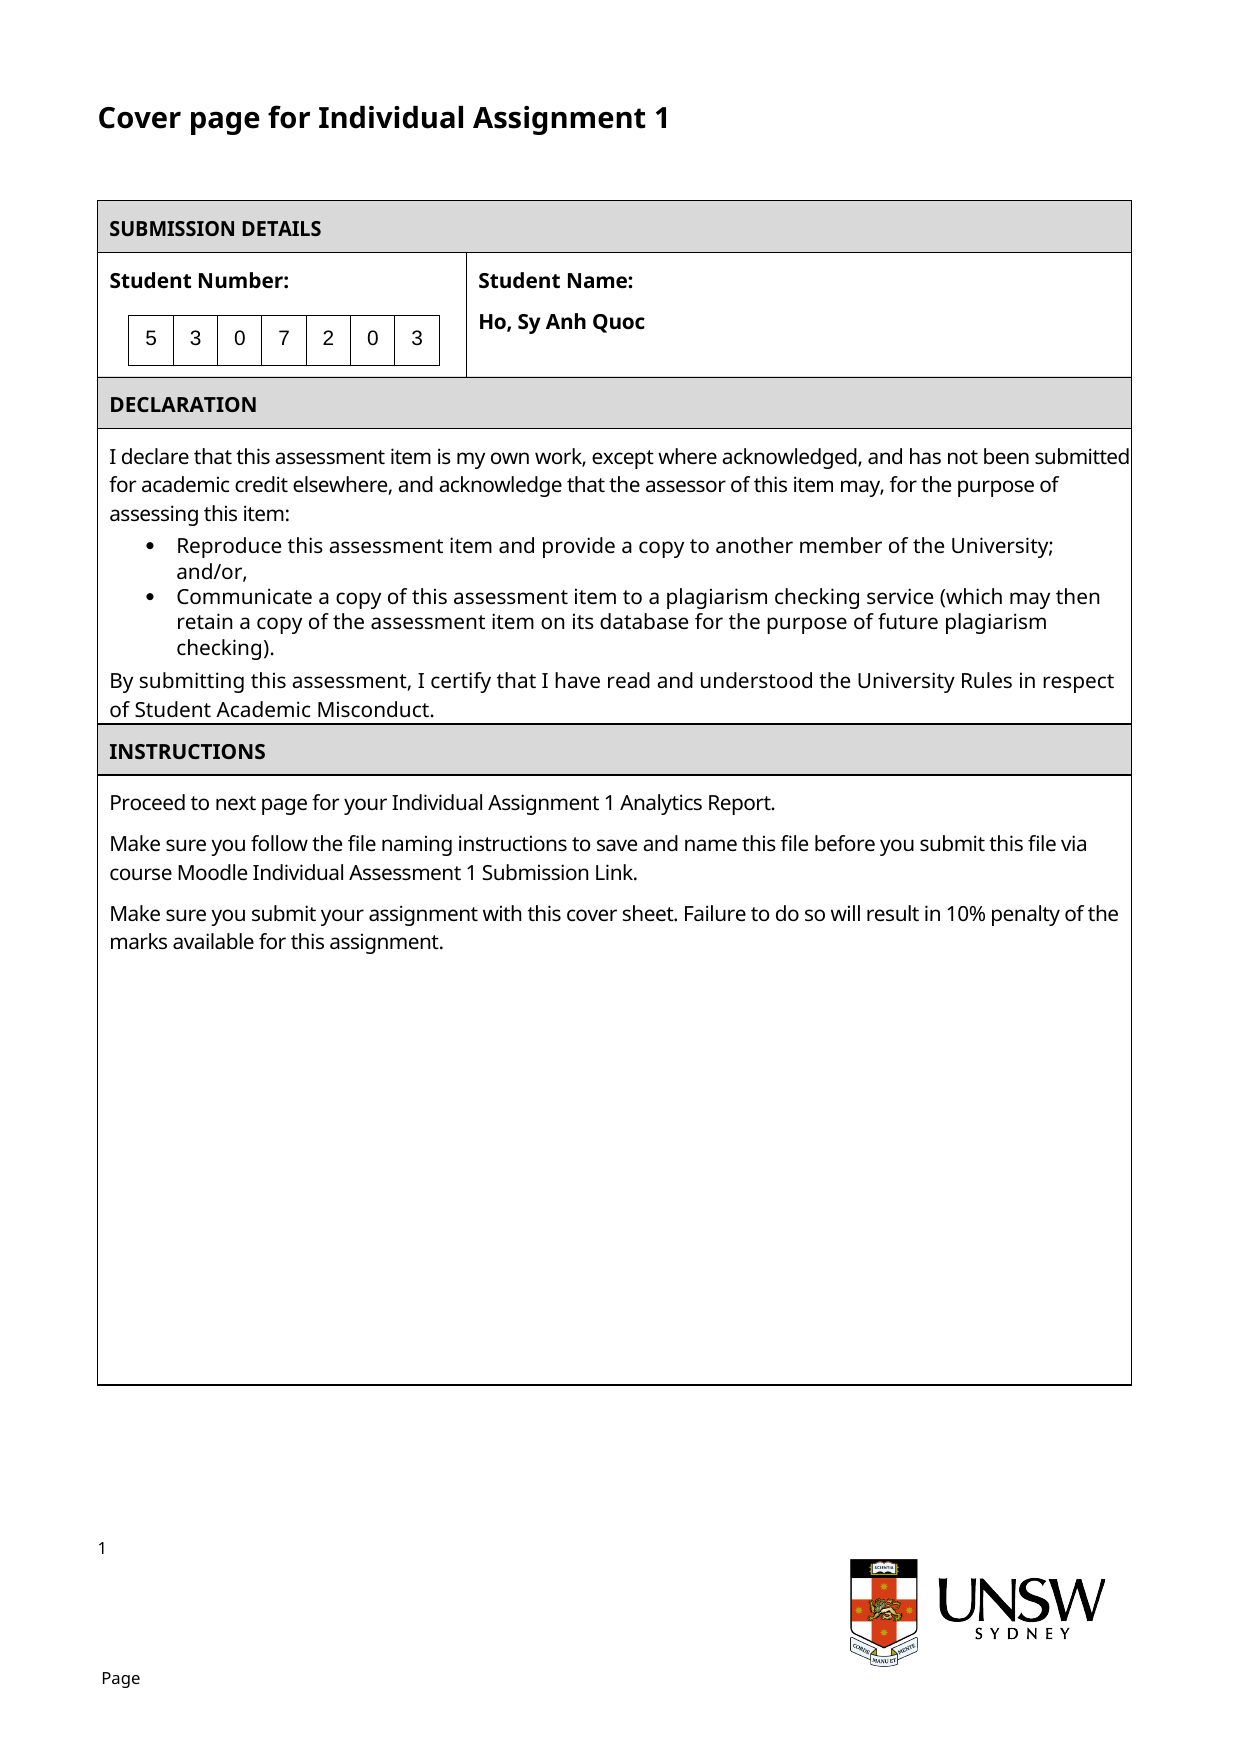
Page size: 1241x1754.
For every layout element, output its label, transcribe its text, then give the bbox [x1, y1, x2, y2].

table_cell Proceed to next page for your Individual Assignment 1 Analytics Report. Make sure you follow the file naming instructions to save and name this file before you submit this file via course Moodle Individual Assessment 1 Submission Link. Make sure you submit your assignment with this cover sheet. Failure to do so will result in 10% penalty of the marks available for this assignment. [98, 776, 1131, 1384]
text Cover page for Individual Assignment 1 [97, 97, 1143, 137]
picture [850, 1559, 1106, 1667]
table_cell DECLARATION [98, 378, 1131, 428]
table_cell Student Name: Ho, Sy Anh Quoc [467, 253, 1131, 376]
table_cell I declare that this assessment item is my own work, except where acknowledged, and has not been submitted for academic credit elsewhere, and acknowledge that the assessor of this item may, for the purpose of assessing this item: Reproduce this assessment item and provide a copy to another member of the University; and/or, Communicate a copy of this assessment item to a plagiarism checking service (which may then retain a copy of the assessment item on its database for the purpose of future plagiarism checking). By submitting this assessment, I certify that I have read and understood the University Rules in respect of Student Academic Misconduct. [98, 429, 1131, 723]
table_cell Student Number: [98, 253, 466, 376]
table_header SUBMISSION DETAILS [98, 201, 1131, 252]
table_cell INSTRUCTIONS [98, 725, 1131, 774]
